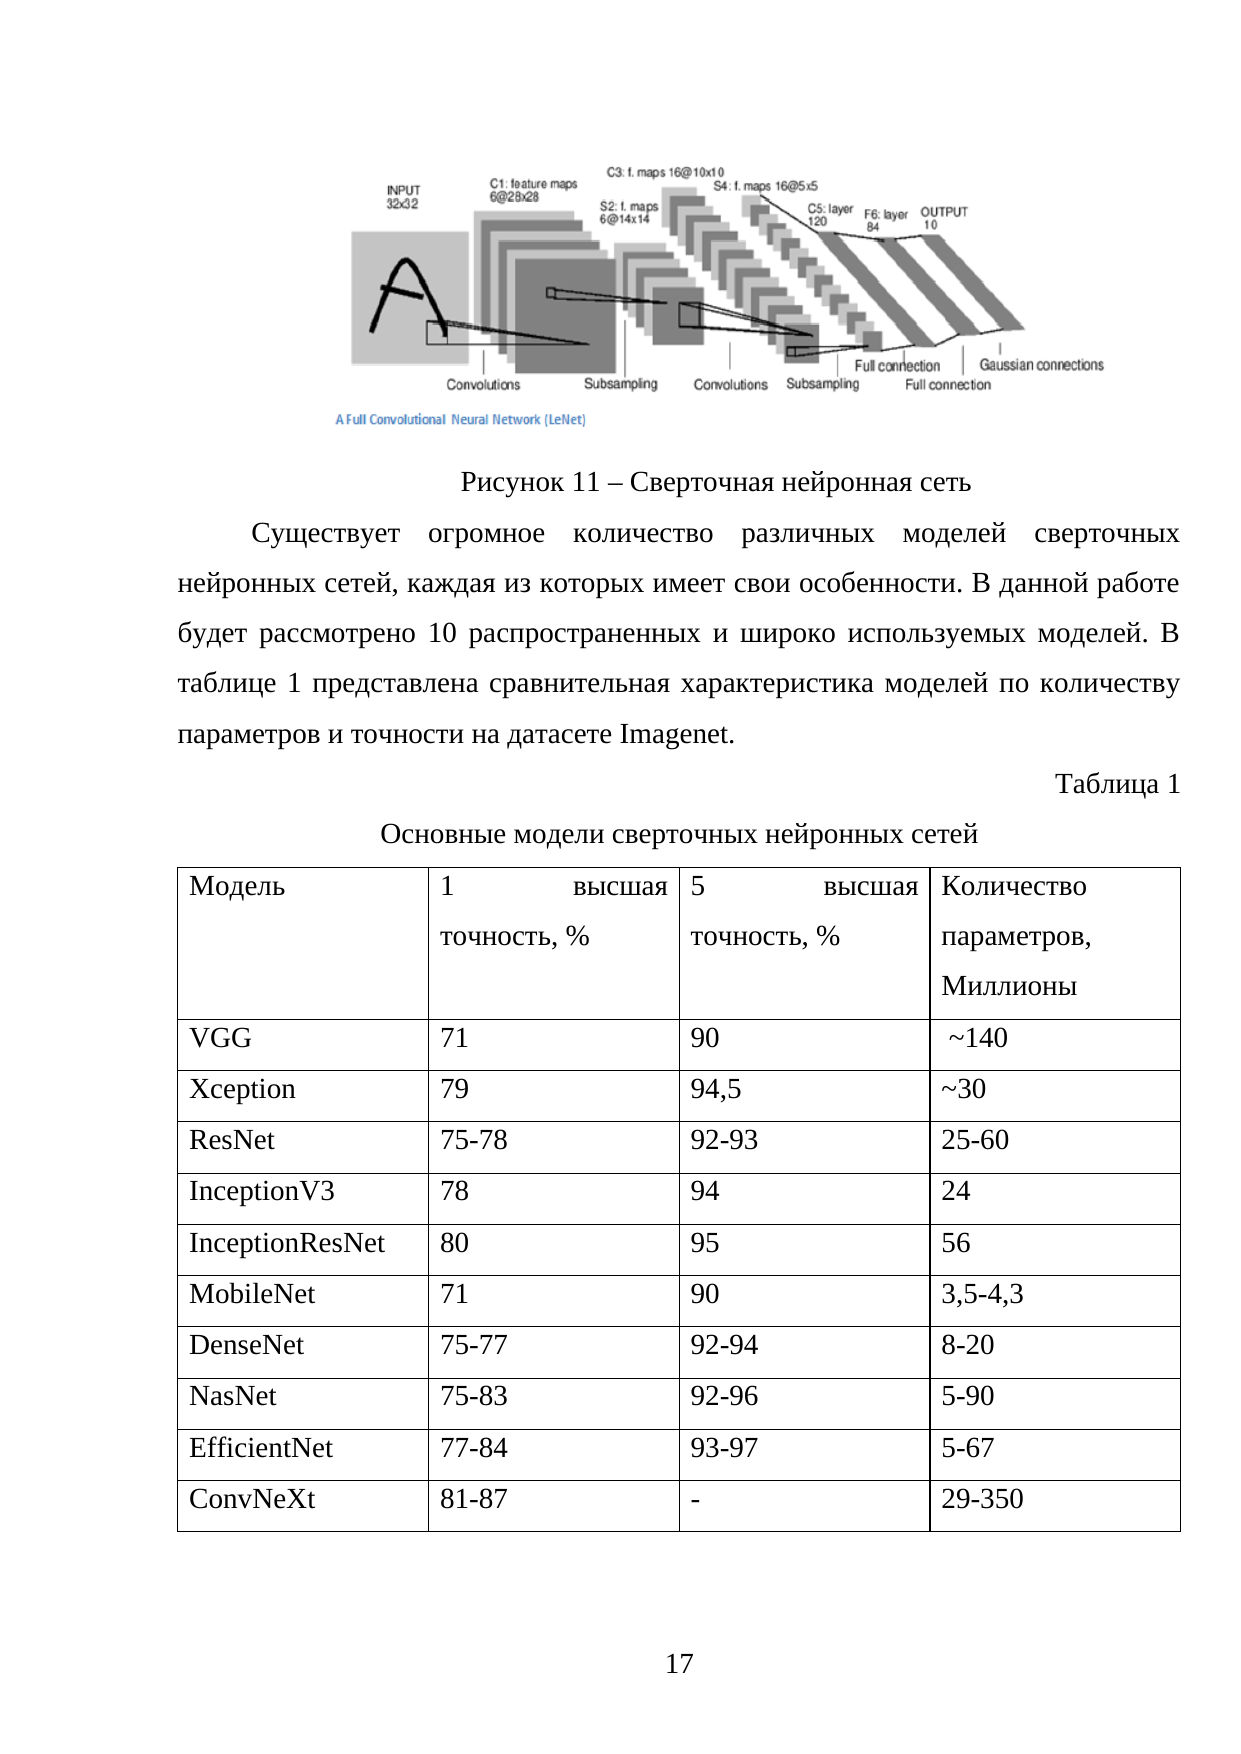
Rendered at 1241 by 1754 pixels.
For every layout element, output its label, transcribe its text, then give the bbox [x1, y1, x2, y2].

table_cell 71 [429, 1020, 679, 1070]
text Существует огромное количество различных моделей сверточных нейронных сетей, каждая из которых имеет свои особенности. В данной работе будет рассмотрено 10 распространенных и широко используемых моделей. В таблице 1 представлена сравнительная характеристика моделей по количеству параметров и точности на датасете Imagenet. [177, 515, 1181, 749]
table_cell 90 [680, 1276, 929, 1326]
table_cell EfficientNet [178, 1430, 428, 1480]
table_cell 25-60 [931, 1122, 1180, 1172]
table_cell 81-87 [429, 1481, 679, 1531]
table_cell 94,5 [680, 1071, 929, 1121]
table_cell 5-90 [931, 1379, 1180, 1429]
table_cell NasNet [178, 1379, 428, 1429]
table_cell DenseNet [178, 1327, 428, 1377]
table_cell 77-84 [429, 1430, 679, 1480]
table_cell 71 [429, 1276, 679, 1326]
table_cell 3,5-4,3 [931, 1276, 1180, 1326]
table_cell ~140 [931, 1020, 1180, 1070]
table_cell 90 [680, 1020, 929, 1070]
table_cell 75-83 [429, 1379, 679, 1429]
table_cell 56 [931, 1225, 1180, 1275]
table_cell 93-97 [680, 1430, 929, 1480]
table_cell 92-96 [680, 1379, 929, 1429]
table_cell 8-20 [931, 1327, 1180, 1377]
table_cell ~30 [931, 1071, 1180, 1121]
table_header 5 высшая точность, % [680, 868, 929, 1019]
text Рисунок 11 – Сверточная нейронная сеть [177, 464, 1181, 498]
table_cell Xception [178, 1071, 428, 1121]
table_header Модель [178, 868, 428, 1019]
table_cell 92-94 [680, 1327, 929, 1377]
picture [311, 118, 1121, 448]
text Основные модели сверточных нейронных сетей [177, 817, 1181, 850]
table_cell ConvNeXt [178, 1481, 428, 1531]
table_header Количество параметров, Миллионы [931, 868, 1180, 1019]
table_cell 94 [680, 1174, 929, 1224]
table_cell 79 [429, 1071, 679, 1121]
text Таблица 1 [177, 766, 1181, 800]
table_cell 80 [429, 1225, 679, 1275]
table_header 1 высшая точность, % [429, 868, 679, 1019]
table_cell 29-350 [931, 1481, 1180, 1531]
table_cell 5-67 [931, 1430, 1180, 1480]
table_cell InceptionResNet [178, 1225, 428, 1275]
table_cell VGG [178, 1020, 428, 1070]
table_cell 95 [680, 1225, 929, 1275]
table_cell ResNet [178, 1122, 428, 1172]
table_cell 75-77 [429, 1327, 679, 1377]
table_cell 92-93 [680, 1122, 929, 1172]
table_cell - [680, 1481, 929, 1531]
table_cell 78 [429, 1174, 679, 1224]
table_cell 75-78 [429, 1122, 679, 1172]
table_cell InceptionV3 [178, 1174, 428, 1224]
table_cell 24 [931, 1174, 1180, 1224]
table_cell MobileNet [178, 1276, 428, 1326]
